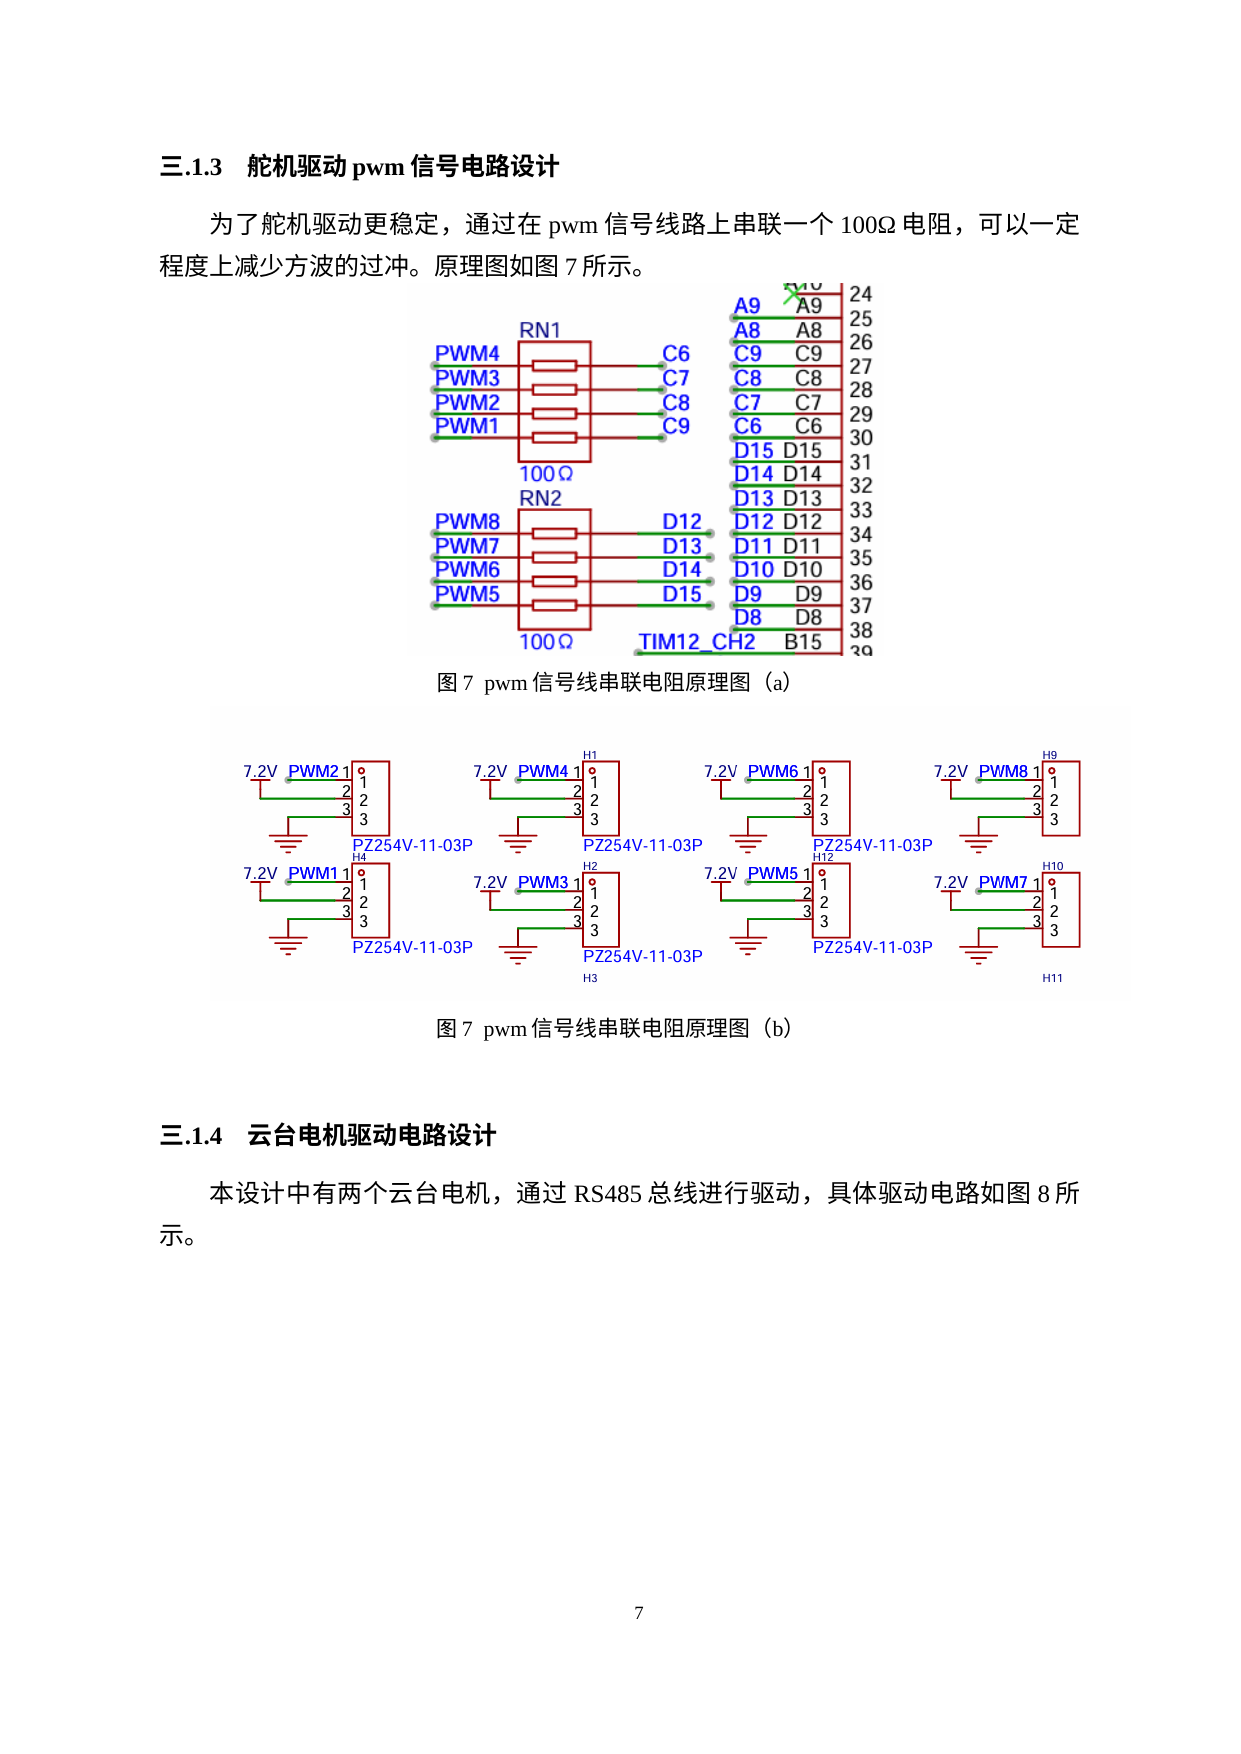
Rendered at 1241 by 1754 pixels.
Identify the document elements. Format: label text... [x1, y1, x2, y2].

text 为了舵机驱动更稳定，通过在pwm信号线路上串联一个100Ω电阻，可以一定程度上减少方波的过冲。原理图如图7所示。 [159, 201, 1081, 284]
picture [406, 283, 884, 656]
text 本设计中有两个云台电机，通过RS485总线进行驱动，具体驱动电路如图8所示。 [159, 1169, 1081, 1253]
subtitle 舵机驱动pwm信号电路设计 [159, 142, 1081, 183]
picture [209, 706, 1131, 1001]
text 图7 pwm信号线串联电阻原理图（a） [159, 665, 1081, 697]
subtitle 云台电机驱动电路设计 [159, 1111, 1081, 1153]
text 图7 pwm信号线串联电阻原理图（b） [159, 1011, 1081, 1042]
